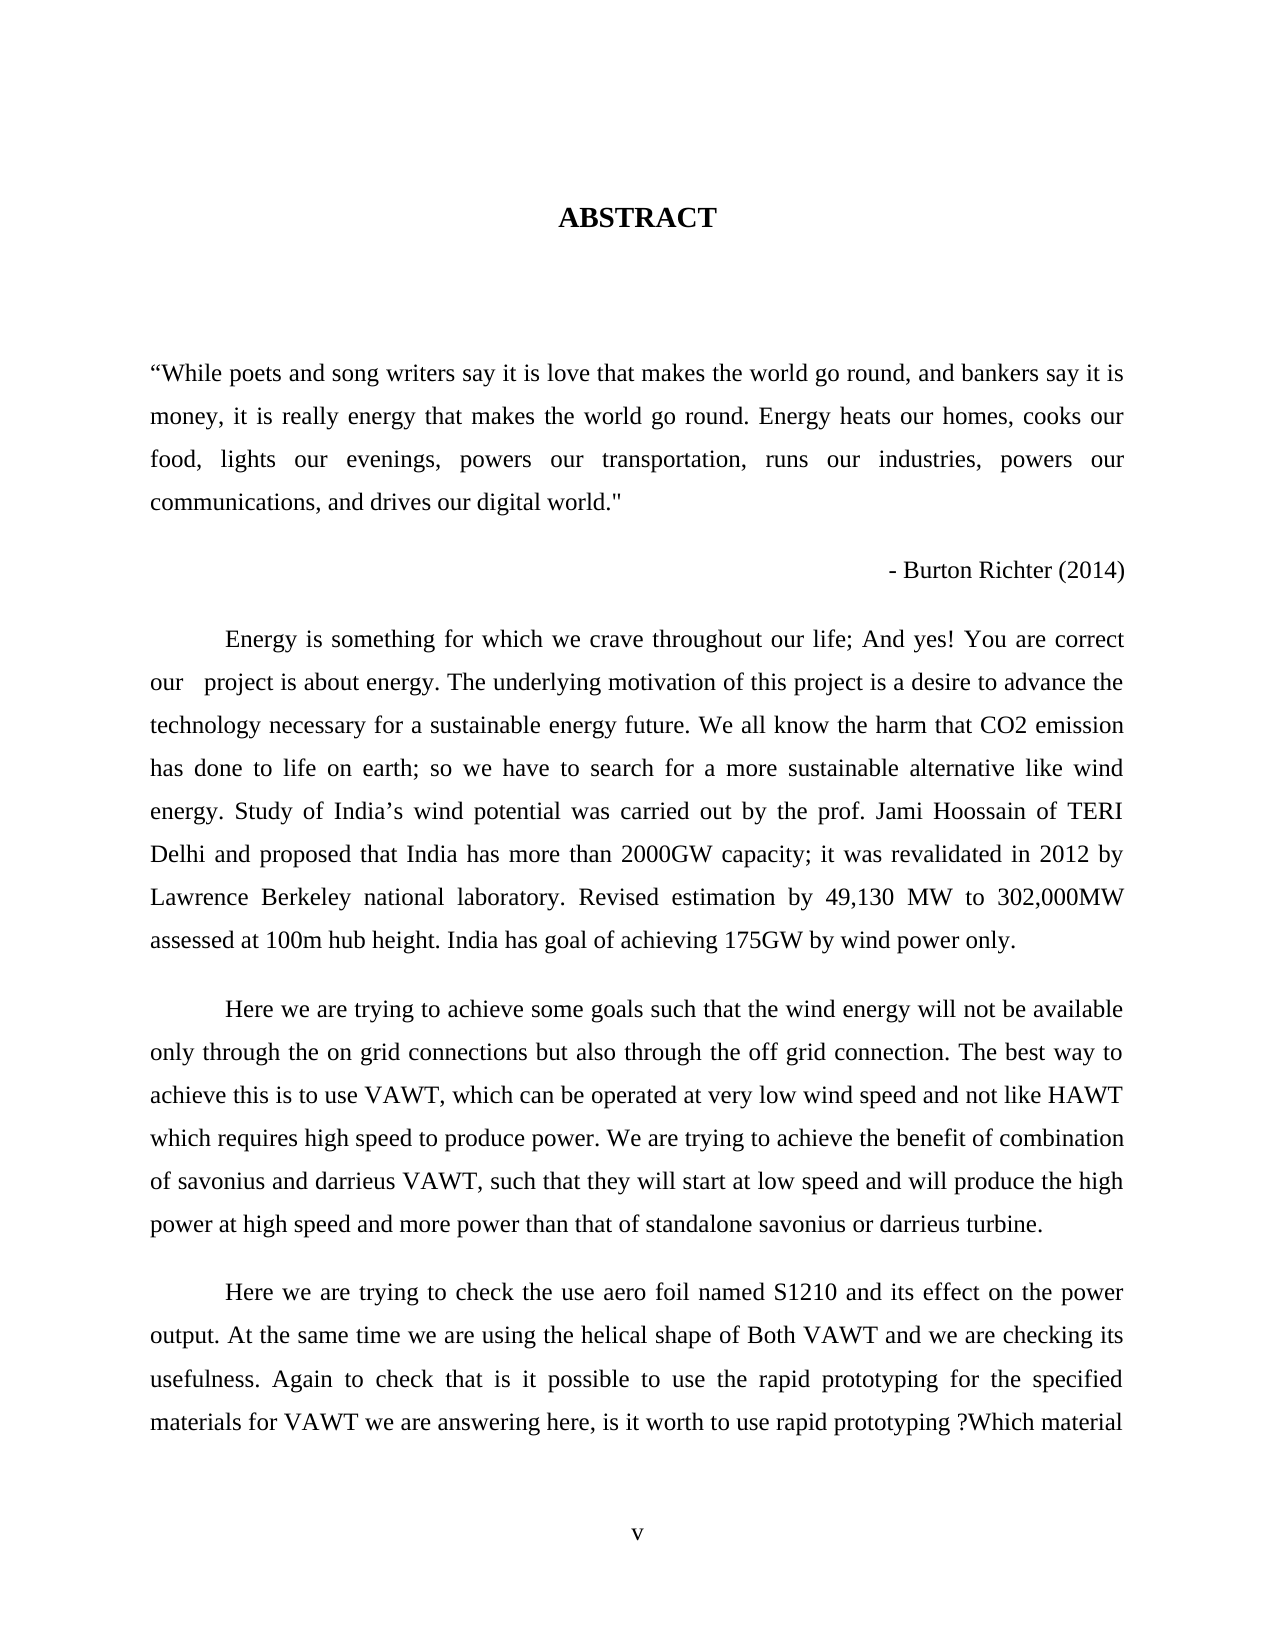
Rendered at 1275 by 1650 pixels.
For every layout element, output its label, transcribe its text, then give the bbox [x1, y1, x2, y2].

text “While poets and song writers say it is love that makes the world go round, and bankers say it is money, it is really energy that makes the world go round. Energy heats our homes, cooks our food, lights our evenings, powers our transportation, runs our industries, powers our communications, and drives our digital world." [150, 358, 1125, 516]
text - Burton Richter (2014) [150, 556, 1125, 584]
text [150, 1277, 1125, 1436]
subtitle ABSTRACT [150, 200, 1125, 233]
text Here we are trying to achieve some goals such that the wind energy will not be available only through the on grid connections but also through the off grid connection. The best way to achieve this is to use VAWT, which can be operated at very low wind speed and not like HAWT which requires high speed to produce power. We are trying to achieve the benefit of combination of savonius and darrieus VAWT, such that they will start at low speed and will produce the high power at high speed and more power than that of standalone savonius or darrieus turbine. [150, 994, 1125, 1238]
text Energy is something for which we crave throughout our life; And yes! You are correct our project is about energy. The underlying motivation of this project is a desire to advance the technology necessary for a sustainable energy future. We all know the harm that CO2 emission has done to life on earth; so we have to search for a more sustainable alternative like wind energy. Study of India’s wind potential was carried out by the prof. Jami Hoossain of TERI Delhi and proposed that India has more than 2000GW capacity; it was revalidated in 2012 by Lawrence Berkeley national laboratory. Revised estimation by 49,130 MW to 302,000MW assessed at 100m hub height. India has goal of achieving 175GW by wind power only. [150, 624, 1125, 954]
